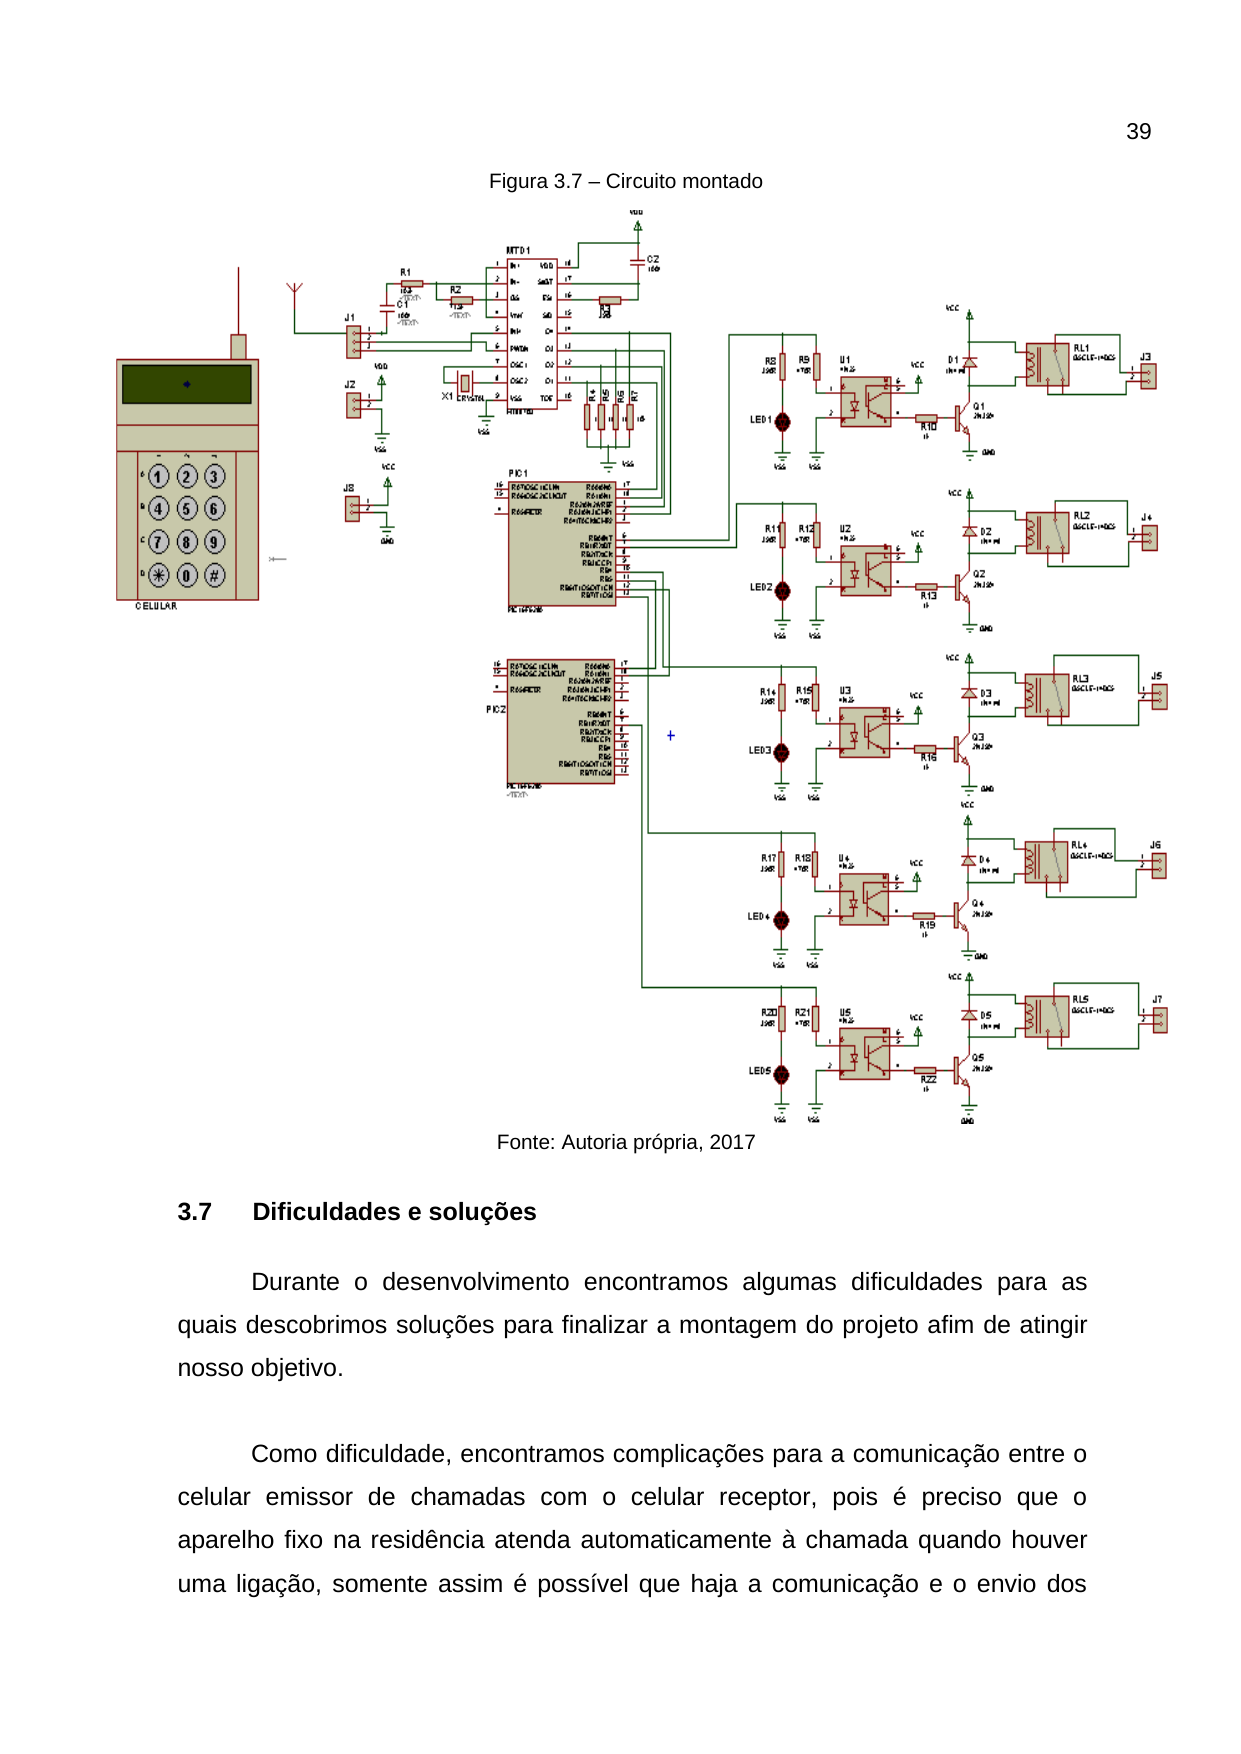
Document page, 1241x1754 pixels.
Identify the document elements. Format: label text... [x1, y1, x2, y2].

text Fonte: Autoria própria, 2017 [177, 1124, 1075, 1154]
subtitle 3.7 Dificuldades e soluções [177, 1197, 1152, 1226]
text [177, 1439, 1089, 1597]
picture [116, 210, 1168, 1124]
text Figura 3.7 – Circuito montado [177, 168, 1075, 192]
text Durante o desenvolvimento encontramos algumas dificuldades para as quais descobrimos soluções para finalizar a montagem do projeto afim de atingir nosso objetivo. [177, 1267, 1089, 1382]
